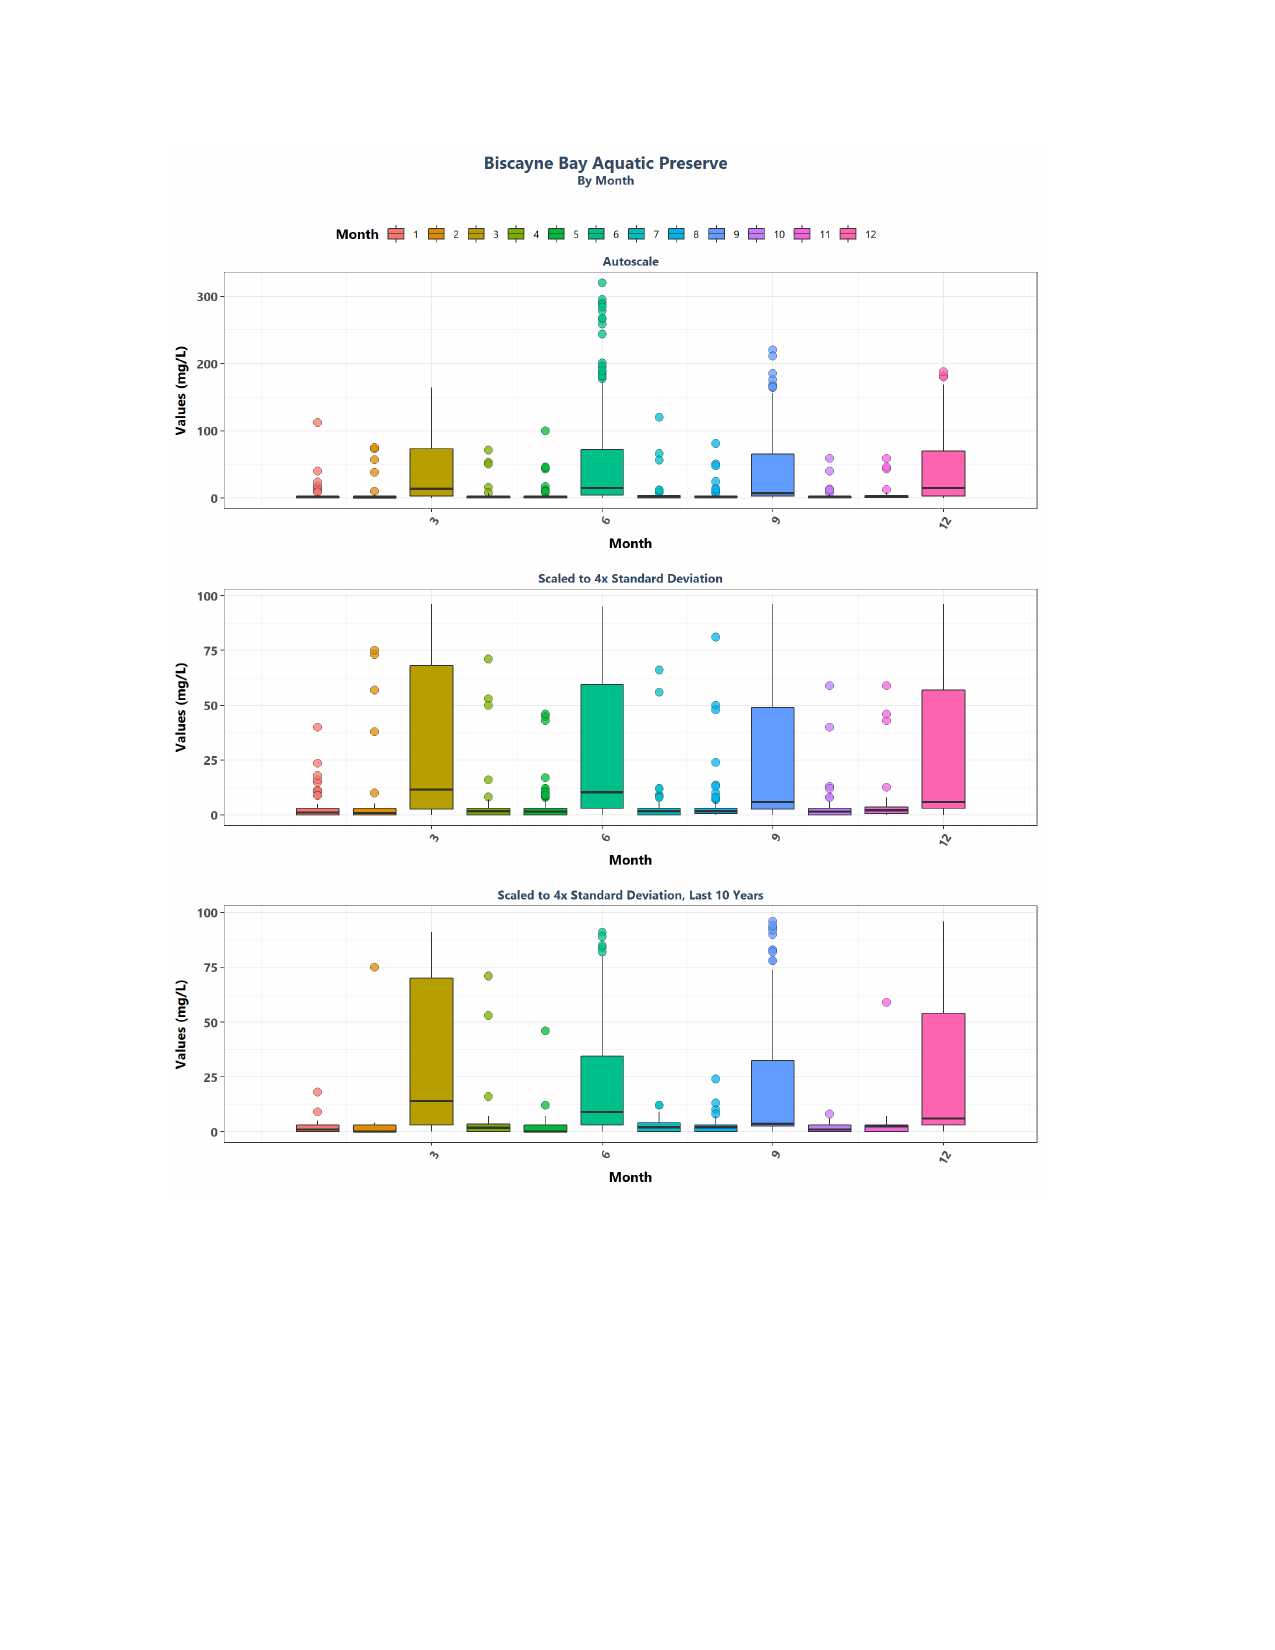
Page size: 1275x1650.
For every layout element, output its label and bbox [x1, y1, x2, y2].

picture [168, 150, 1044, 1200]
